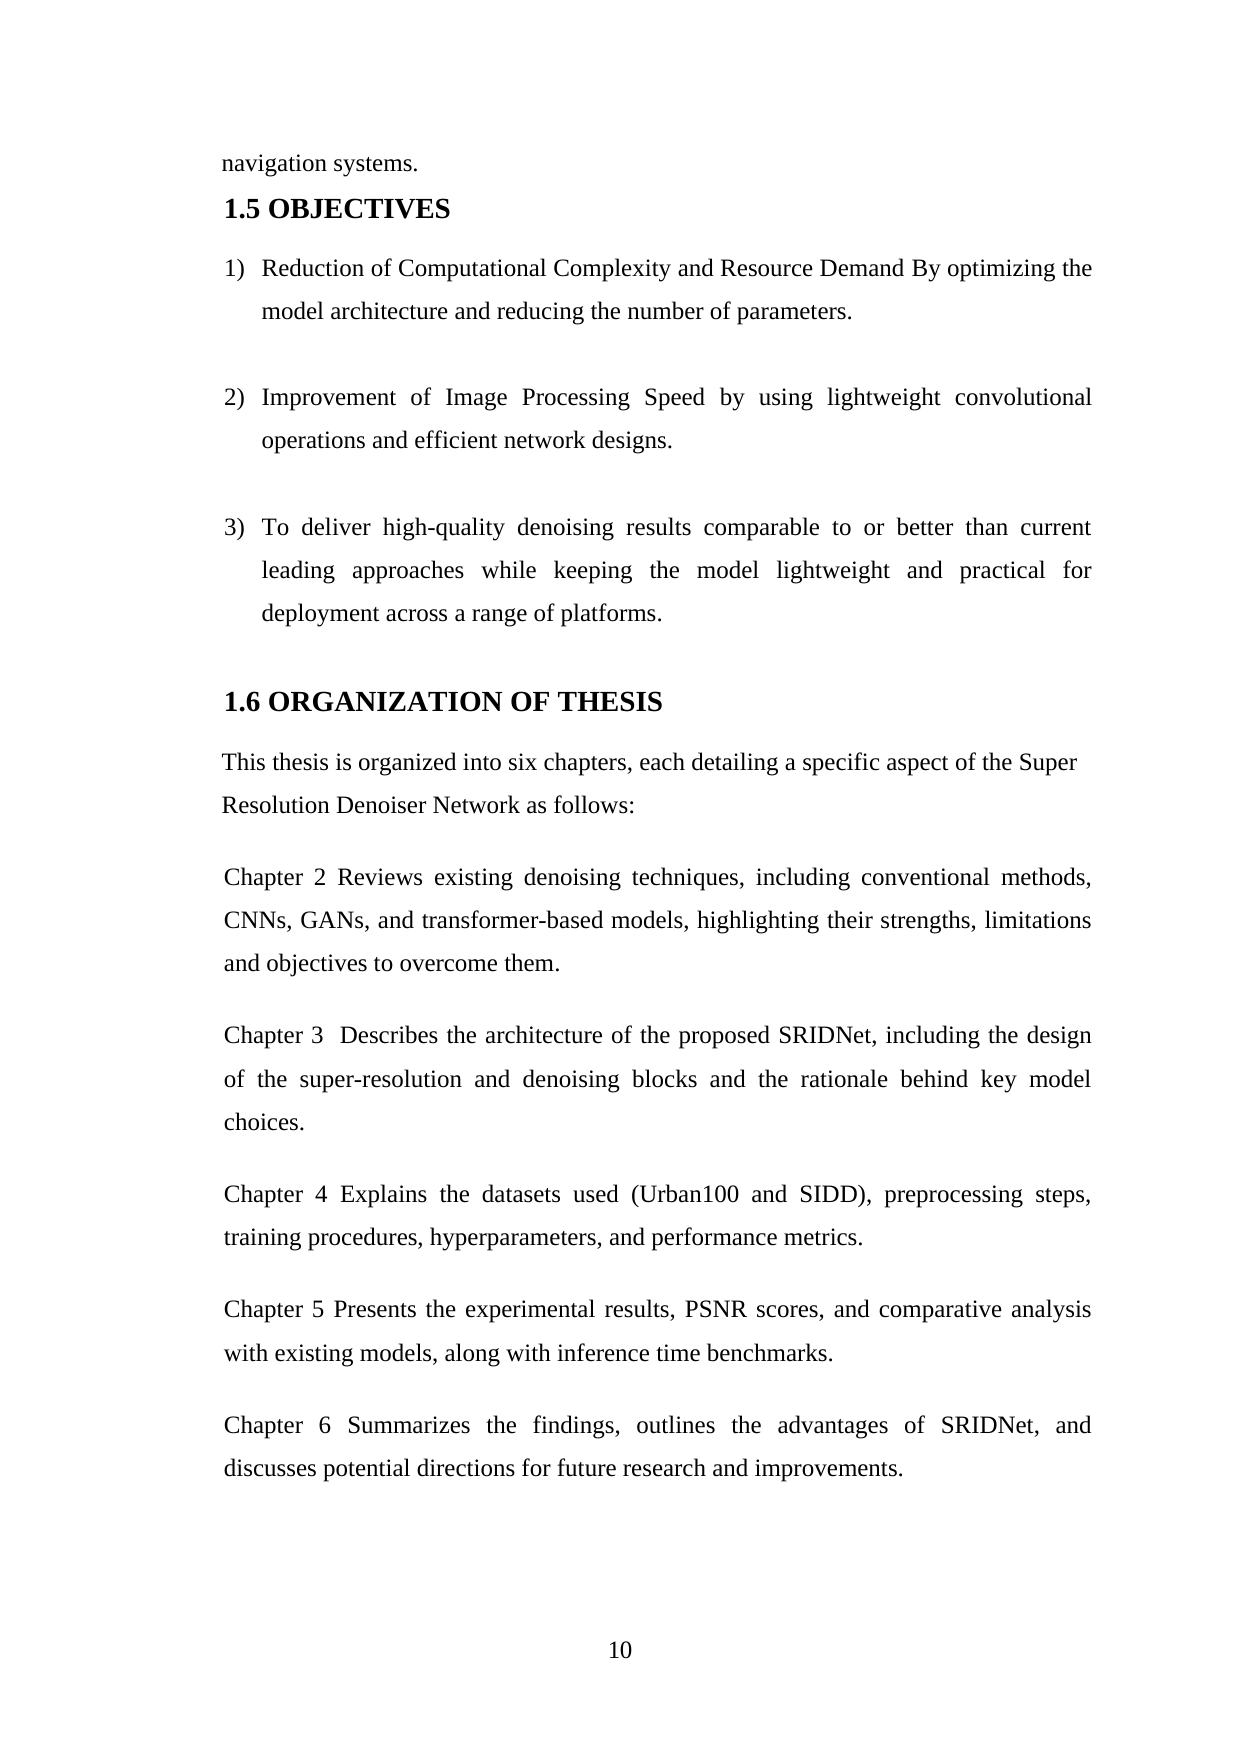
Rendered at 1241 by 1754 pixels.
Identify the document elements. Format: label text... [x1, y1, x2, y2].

text Chapter 4 Explains the datasets used (Urban100 and SIDD), preprocessing steps, training procedures, hyperparameters, and performance metrics. [224, 1179, 1092, 1251]
list To deliver high-quality denoising results comparable to or better than current leading approaches while keeping the model lightweight and practical for deployment across a range of platforms. [224, 512, 1092, 627]
text Chapter 3 Describes the architecture of the proposed SRIDNet, including the design of the super-resolution and denoising blocks and the rationale behind key model choices. [224, 1021, 1092, 1136]
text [221, 148, 1092, 176]
list Improvement of Image Processing Speed by using lightweight convolutional operations and efficient network designs. [224, 382, 1092, 454]
text Chapter 5 Presents the experimental results, PSNR scores, and comparative analysis with existing models, along with inference time benchmarks. [224, 1294, 1092, 1366]
text Chapter 6 Summarizes the findings, outlines the advantages of SRIDNet, and discusses potential directions for future research and improvements. [224, 1410, 1092, 1482]
list Reduction of Computational Complexity and Resource Demand By optimizing the model architecture and reducing the number of parameters. [224, 253, 1092, 325]
subtitle ORGANIZATION OF THESIS [224, 684, 1092, 718]
text This thesis is organized into six chapters, each detailing a specific aspect of the Super Resolution Denoiser Network as follows: [221, 747, 1092, 818]
subtitle OBJECTIVES [224, 191, 1092, 224]
text Chapter 2 Reviews existing denoising techniques, including conventional methods, CNNs, GANs, and transformer-based models, highlighting their strengths, limitations and objectives to overcome them. [224, 862, 1092, 977]
